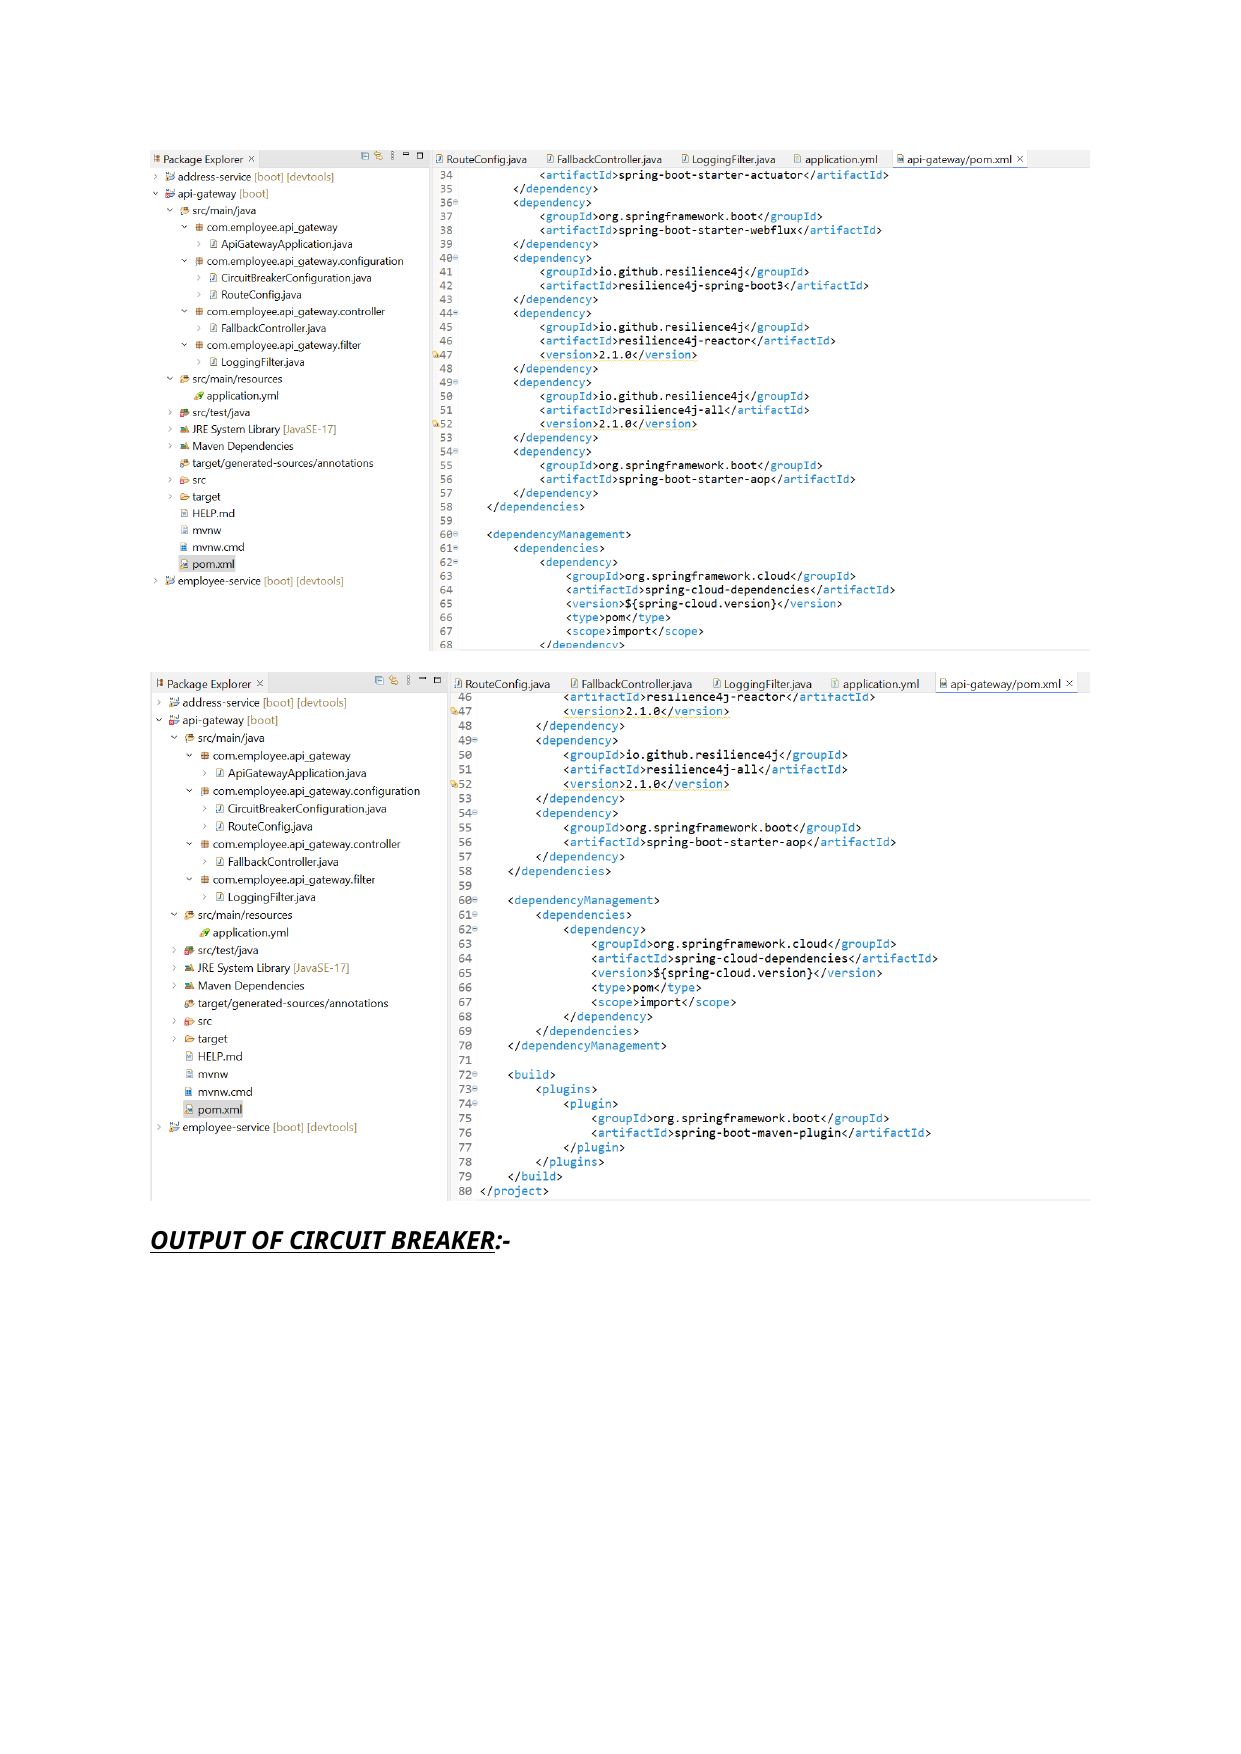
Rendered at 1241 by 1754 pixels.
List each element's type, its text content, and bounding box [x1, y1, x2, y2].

text OUTPUT OF CIRCUIT BREAKER:- [150, 1223, 1090, 1257]
picture [150, 150, 1091, 651]
picture [150, 672, 1091, 1201]
